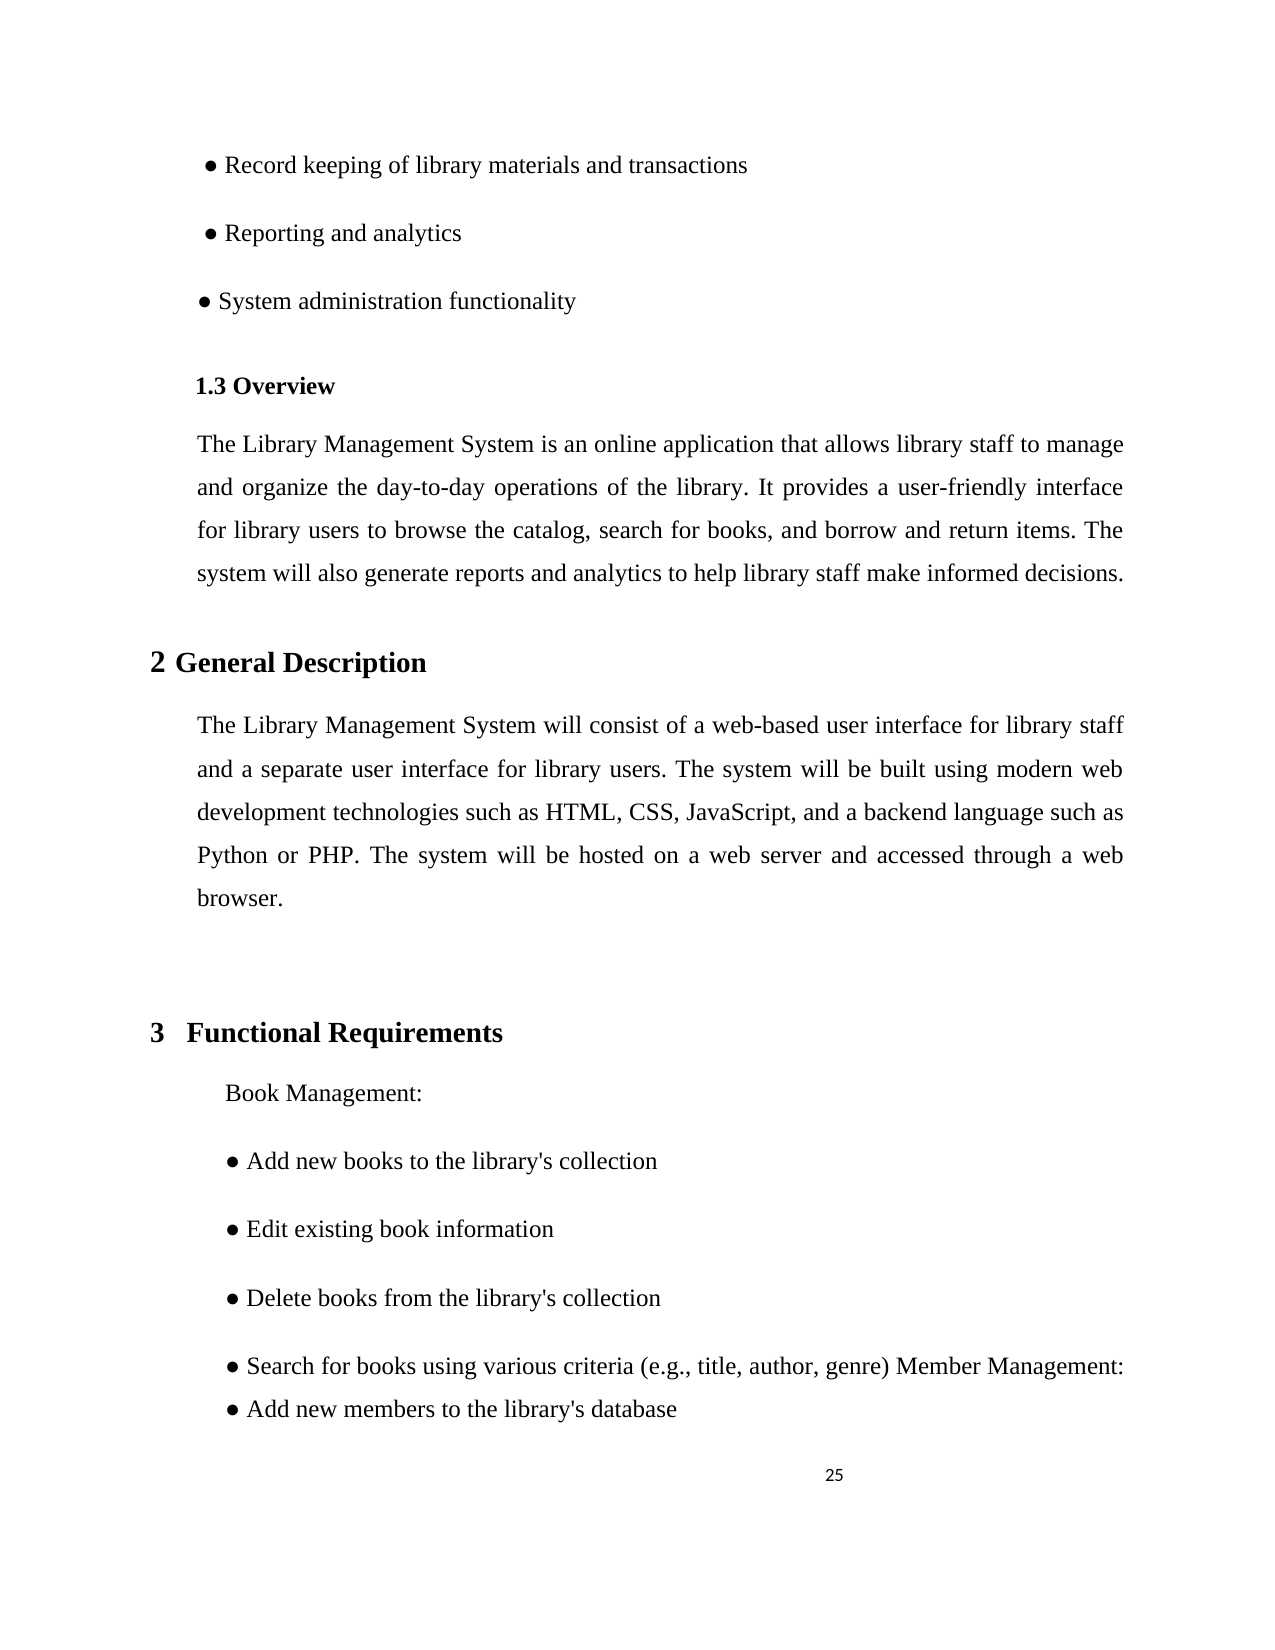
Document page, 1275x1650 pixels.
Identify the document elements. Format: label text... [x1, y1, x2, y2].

text ● Edit existing book information [225, 1214, 1125, 1243]
text ● Search for books using various criteria (e.g., title, author, genre) Member Management: ● Add new members to the library's database [225, 1351, 1125, 1423]
text ● Add new books to the library's collection [225, 1146, 1125, 1175]
text The Library Management System is an online application that allows library staff to manage and organize the day-to-day operations of the library. It provides a user-friendly interface for library users to browse the catalog, search for books, and borrow and return items. The system will also generate reports and analytics to help library staff make informed decisions. [197, 429, 1125, 587]
text Book Management: [225, 1078, 1125, 1107]
text ● System administration functionality [197, 286, 1125, 315]
text The Library Management System will consist of a web-based user interface for library staff and a separate user interface for library users. The system will be built using modern web development technologies such as HTML, CSS, JavaScript, and a backend language such as Python or PHP. The system will be hosted on a web server and accessed through a web browser. [197, 711, 1125, 912]
subtitle 2 General Description [150, 643, 1125, 679]
text ● Delete books from the library's collection [225, 1283, 1125, 1311]
text 3 Functional Requirements [150, 1015, 1125, 1048]
text ● Record keeping of library materials and transactions [197, 150, 1125, 179]
text ● Reporting and analytics [197, 218, 1125, 247]
subtitle 1.3 Overview [150, 371, 1125, 400]
